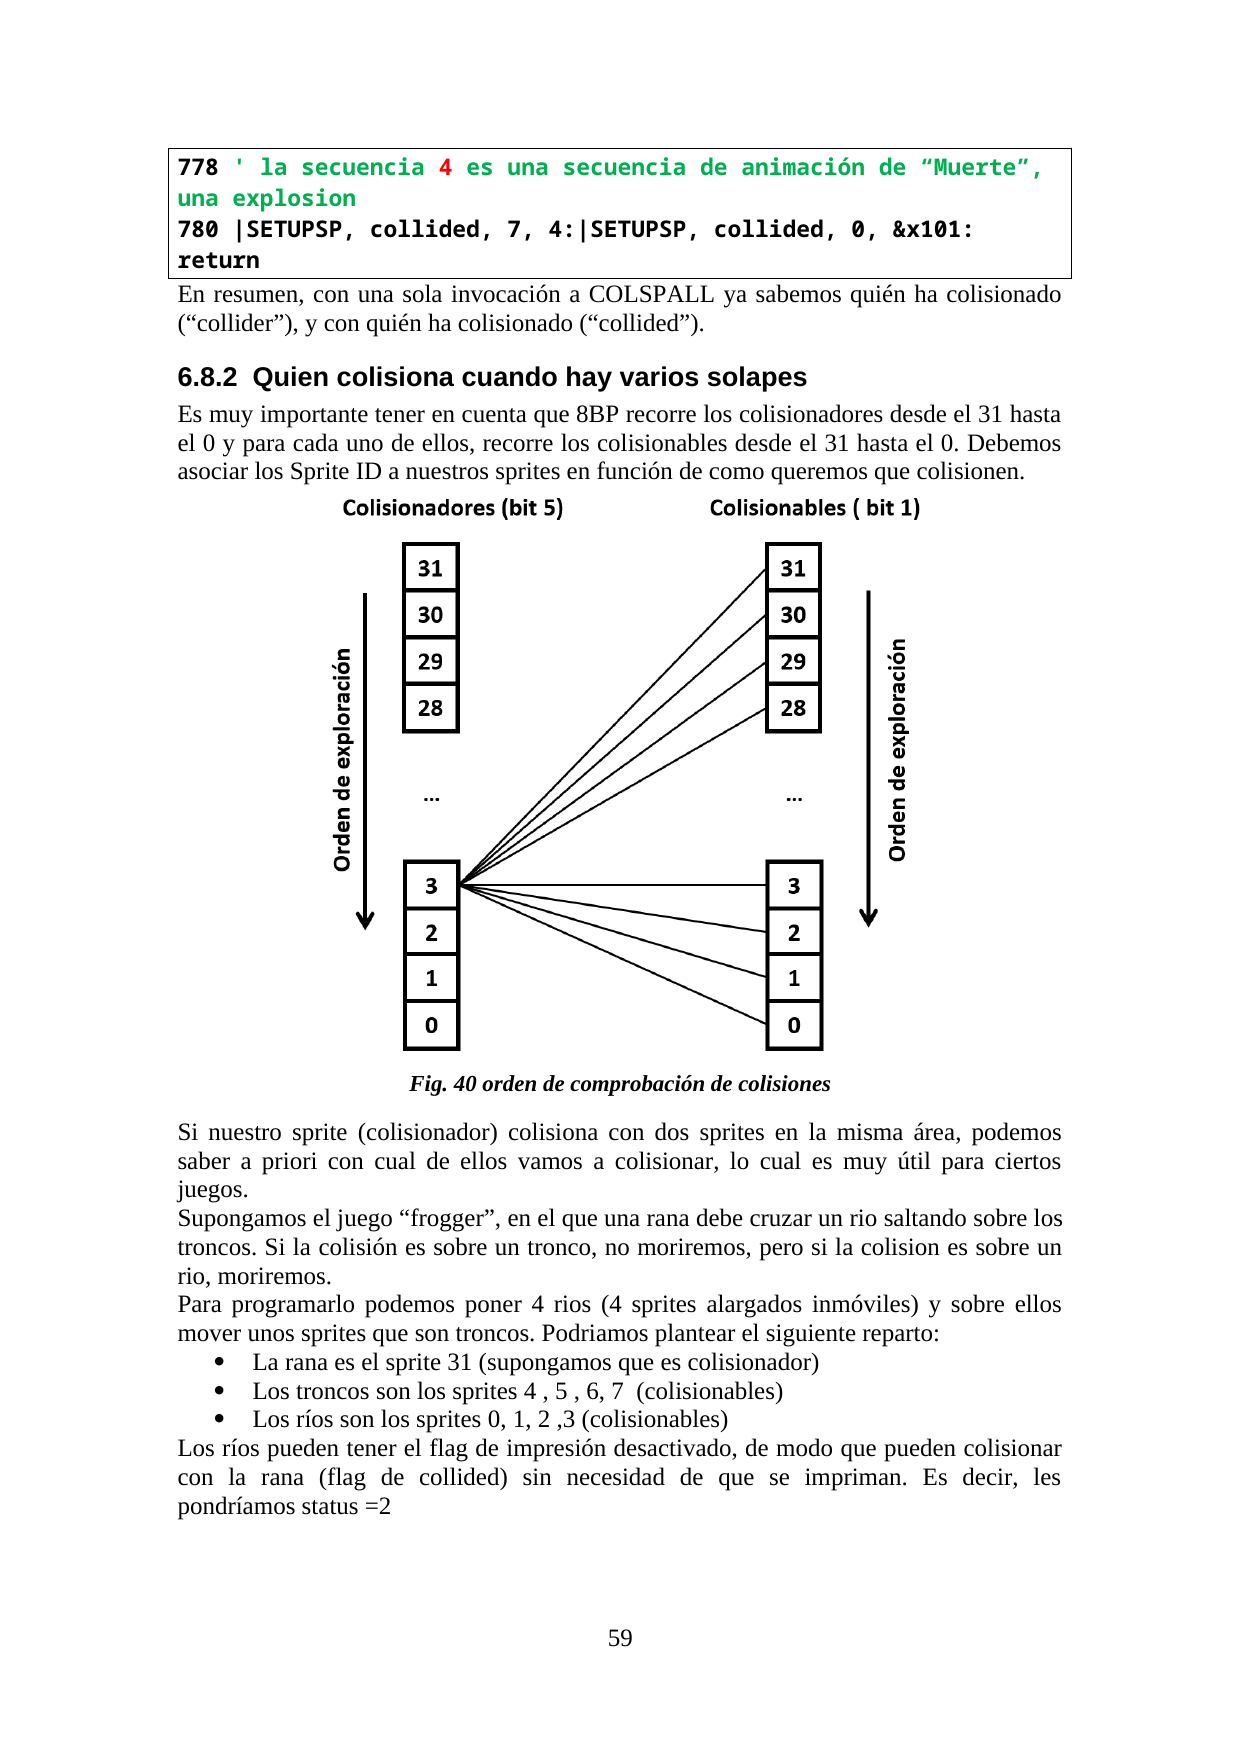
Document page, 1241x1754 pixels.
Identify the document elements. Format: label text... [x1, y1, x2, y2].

list Los ríos son los sprites 0, 1, 2 ,3 (colisionables) [215, 1404, 1063, 1433]
subtitle Quien colisiona cuando hay varios solapes [177, 361, 1063, 393]
text En resumen, con una sola invocación a COLSPALL ya sabemos quién ha colisionado (“collider”), y con quién ha colisionado (“collided”). [177, 279, 1063, 336]
text 778 ' la secuencia 4 es una secuencia de animación de “Muerte”, una explosion [169, 149, 1071, 210]
text Para programarlo podemos poner 4 rios (4 sprites alargados inmóviles) y sobre ellos mover unos sprites que son troncos. Podriamos plantear el siguiente reparto: [177, 1289, 1063, 1347]
text 780 |SETUPSP, collided, 7, 4:|SETUPSP, collided, 0, &x101: return [169, 210, 1071, 278]
text Los ríos pueden tener el flag de impresión desactivado, de modo que pueden colisionar con la rana (flag de collided) sin necesidad de que se impriman. Es decir, les pondríamos status =2 [177, 1433, 1063, 1519]
list La rana es el sprite 31 (supongamos que es colisionador) [215, 1347, 1063, 1376]
text Es muy importante tener en cuenta que 8BP recorre los colisionadores desde el 31 hasta el 0 y para cada uno de ellos, recorre los colisionables desde el 31 hasta el 0. Debemos asociar los Sprite ID a nuestros sprites en función de como queremos que colisionen. [177, 399, 1063, 485]
list Los troncos son los sprites 4 , 5 , 6, 7 (colisionables) [215, 1376, 1063, 1404]
text Si nuestro sprite (colisionador) colisiona con dos sprites en la misma área, podemos saber a priori con cual de ellos vamos a colisionar, lo cual es muy útil para ciertos juegos. [177, 1117, 1063, 1203]
text Supongamos el juego “frogger”, en el que una rana debe cruzar un rio saltando sobre los troncos. Si la colisión es sobre un tronco, no moriremos, pero si la colision es sobre un rio, moriremos. [177, 1203, 1063, 1289]
text Fig. 40 orden de comprobación de colisiones [177, 1070, 1063, 1096]
picture [313, 485, 927, 1070]
